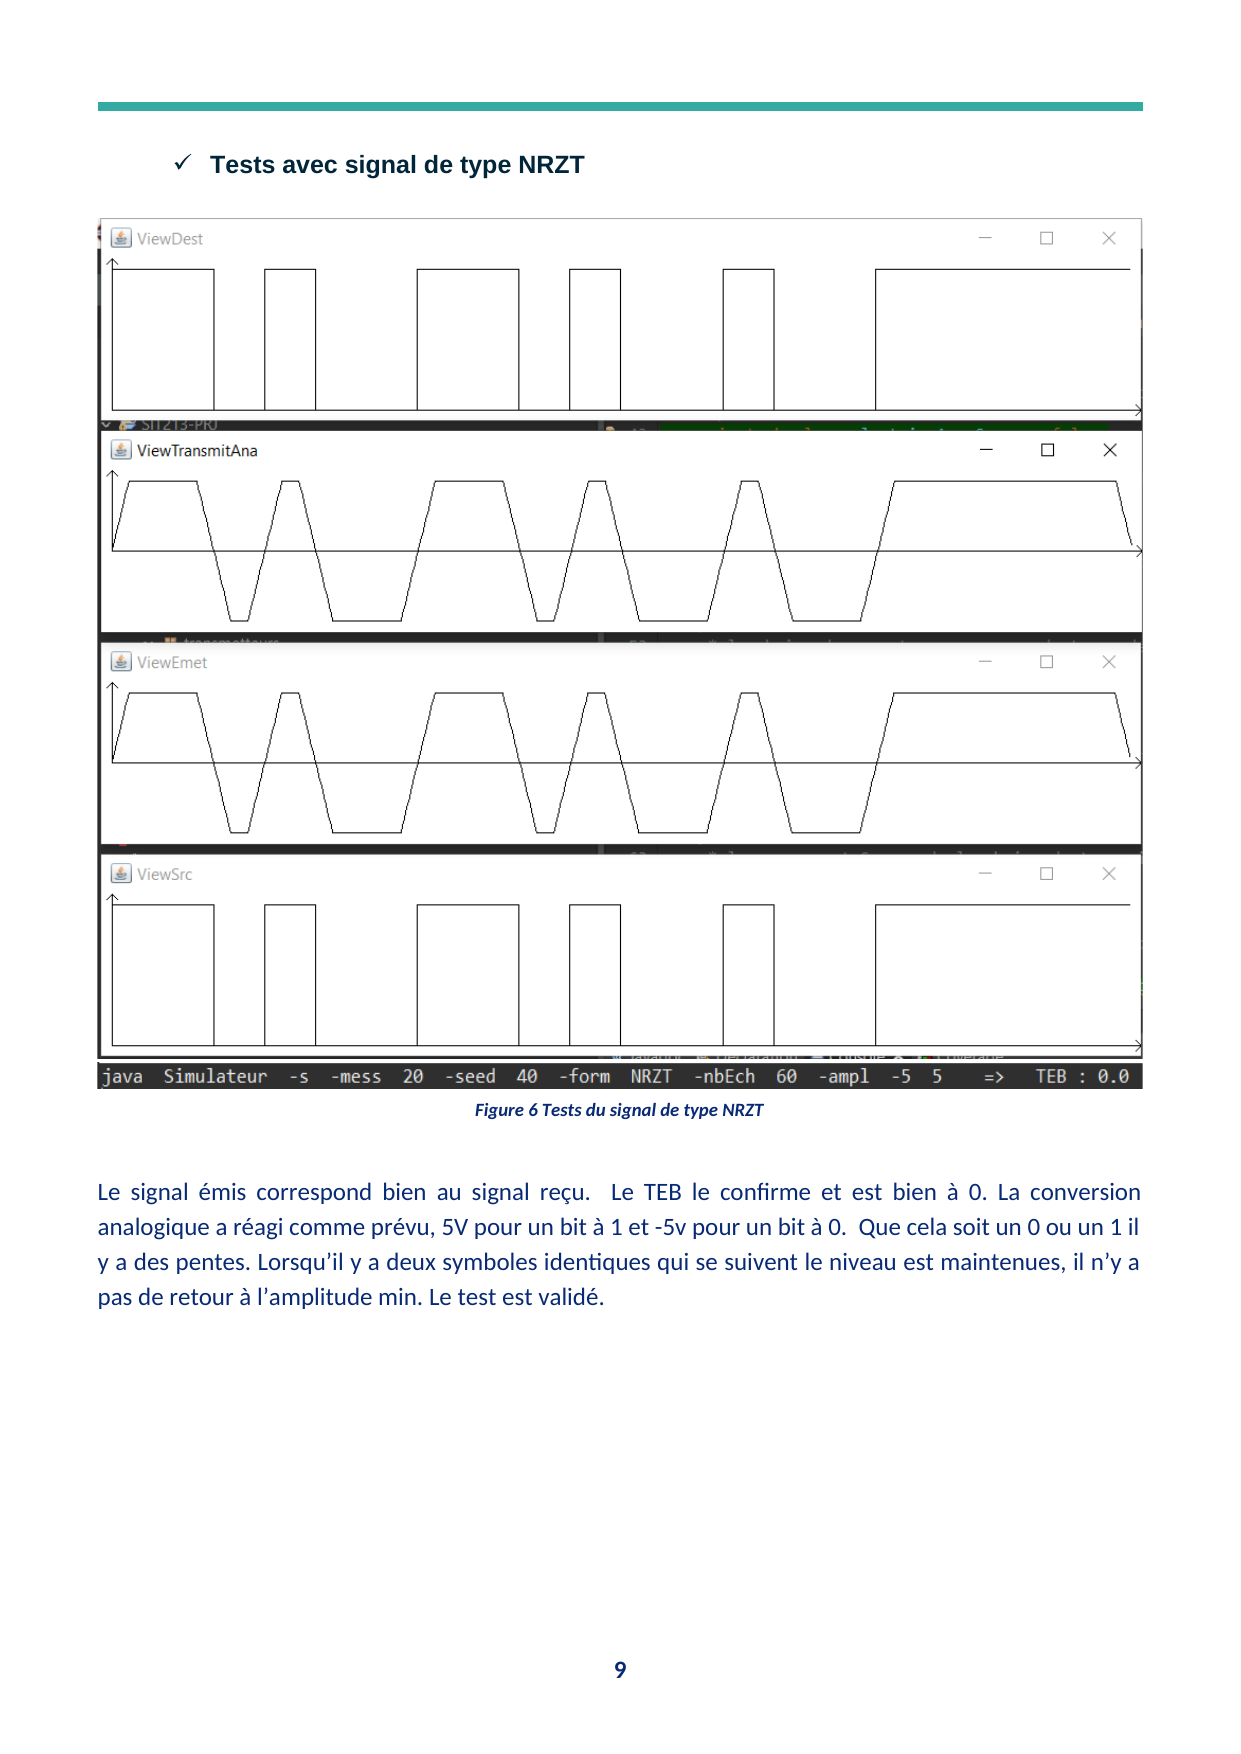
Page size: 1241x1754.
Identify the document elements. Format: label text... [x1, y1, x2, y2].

text Le signal émis correspond bien au signal reçu. Le TEB le confirme et est bien à 0. La conversion analogique a réagi comme prévu, 5V pour un bit à 1 et -5v pour un bit à 0. Que cela soit un 0 ou un 1 il y a des pentes. Lorsqu’il y a deux symboles identiques qui se suivent le niveau est maintenues, il n’y a pas de retour à l’amplitude min. Le test est validé. [97, 1177, 1143, 1312]
picture [97, 1062, 1143, 1089]
picture [97, 218, 1143, 1059]
subtitle Tests avec signal de type NRZT [172, 150, 1143, 179]
text Figure 6 Tests du signal de type NRZT [97, 1098, 1143, 1121]
